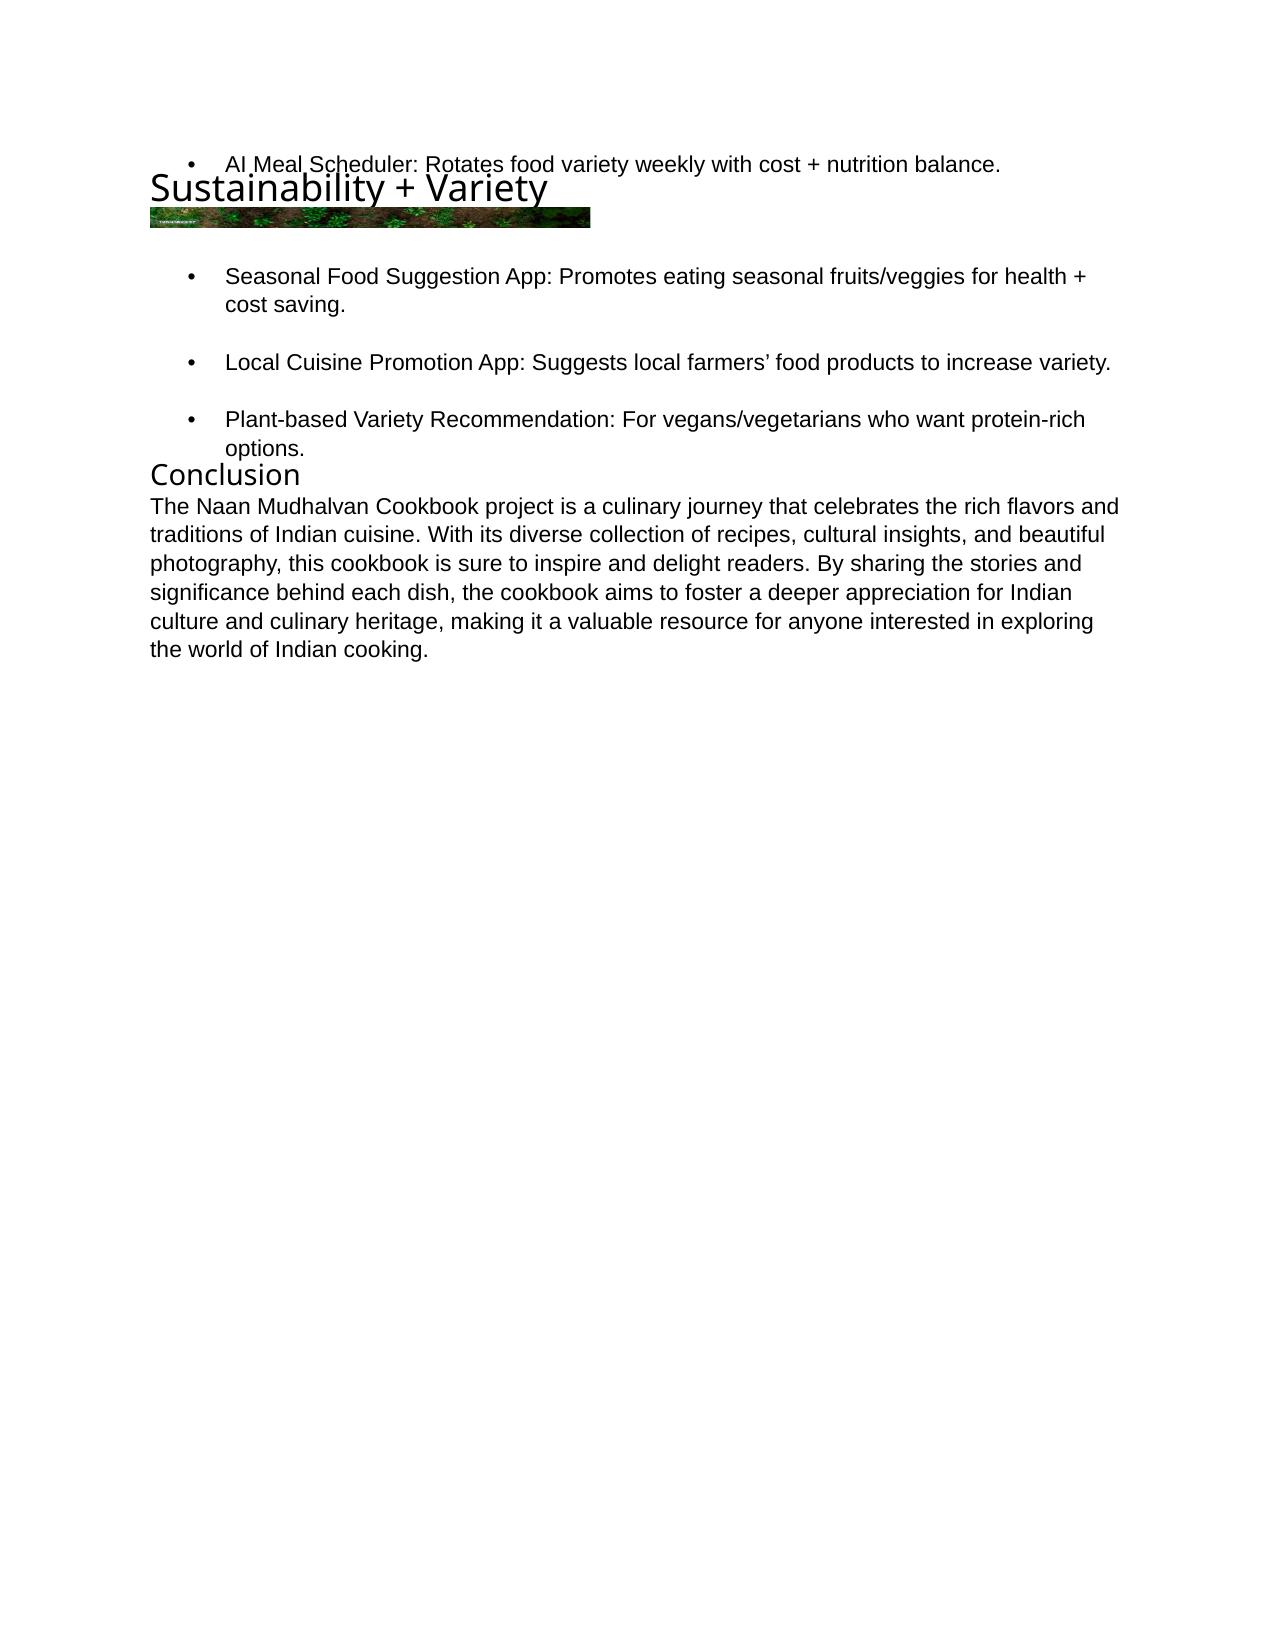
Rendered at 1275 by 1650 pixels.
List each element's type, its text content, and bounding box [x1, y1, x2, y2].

list Local Cuisine Promotion App: Suggests local farmers’ food products to increase variety. [187, 347, 1125, 376]
text Sustainability + Variety [150, 179, 373, 207]
text Conclusion [150, 462, 1125, 491]
list Plant-based Variety Recommendation: For vegans/vegetarians who want protein-rich options. [187, 405, 1125, 462]
list AI Meal Scheduler: Rotates food variety weekly with cost + nutrition balance. [187, 150, 1125, 179]
text Sustainability + Variety [359, 179, 1125, 207]
list Seasonal Food Suggestion App: Promotes eating seasonal fruits/veggies for health + cost saving. [187, 261, 1125, 319]
text The Naan Mudhalvan Cookbook project is a culinary journey that celebrates the rich flavors and traditions of Indian cuisine. With its diverse collection of recipes, cultural insights, and beautiful photography, this cookbook is sure to inspire and delight readers. By sharing the stories and significance behind each dish, the cookbook aims to foster a deeper appreciation for Indian culture and culinary heritage, making it a valuable resource for anyone interested in exploring the world of Indian cooking. [150, 491, 1125, 664]
